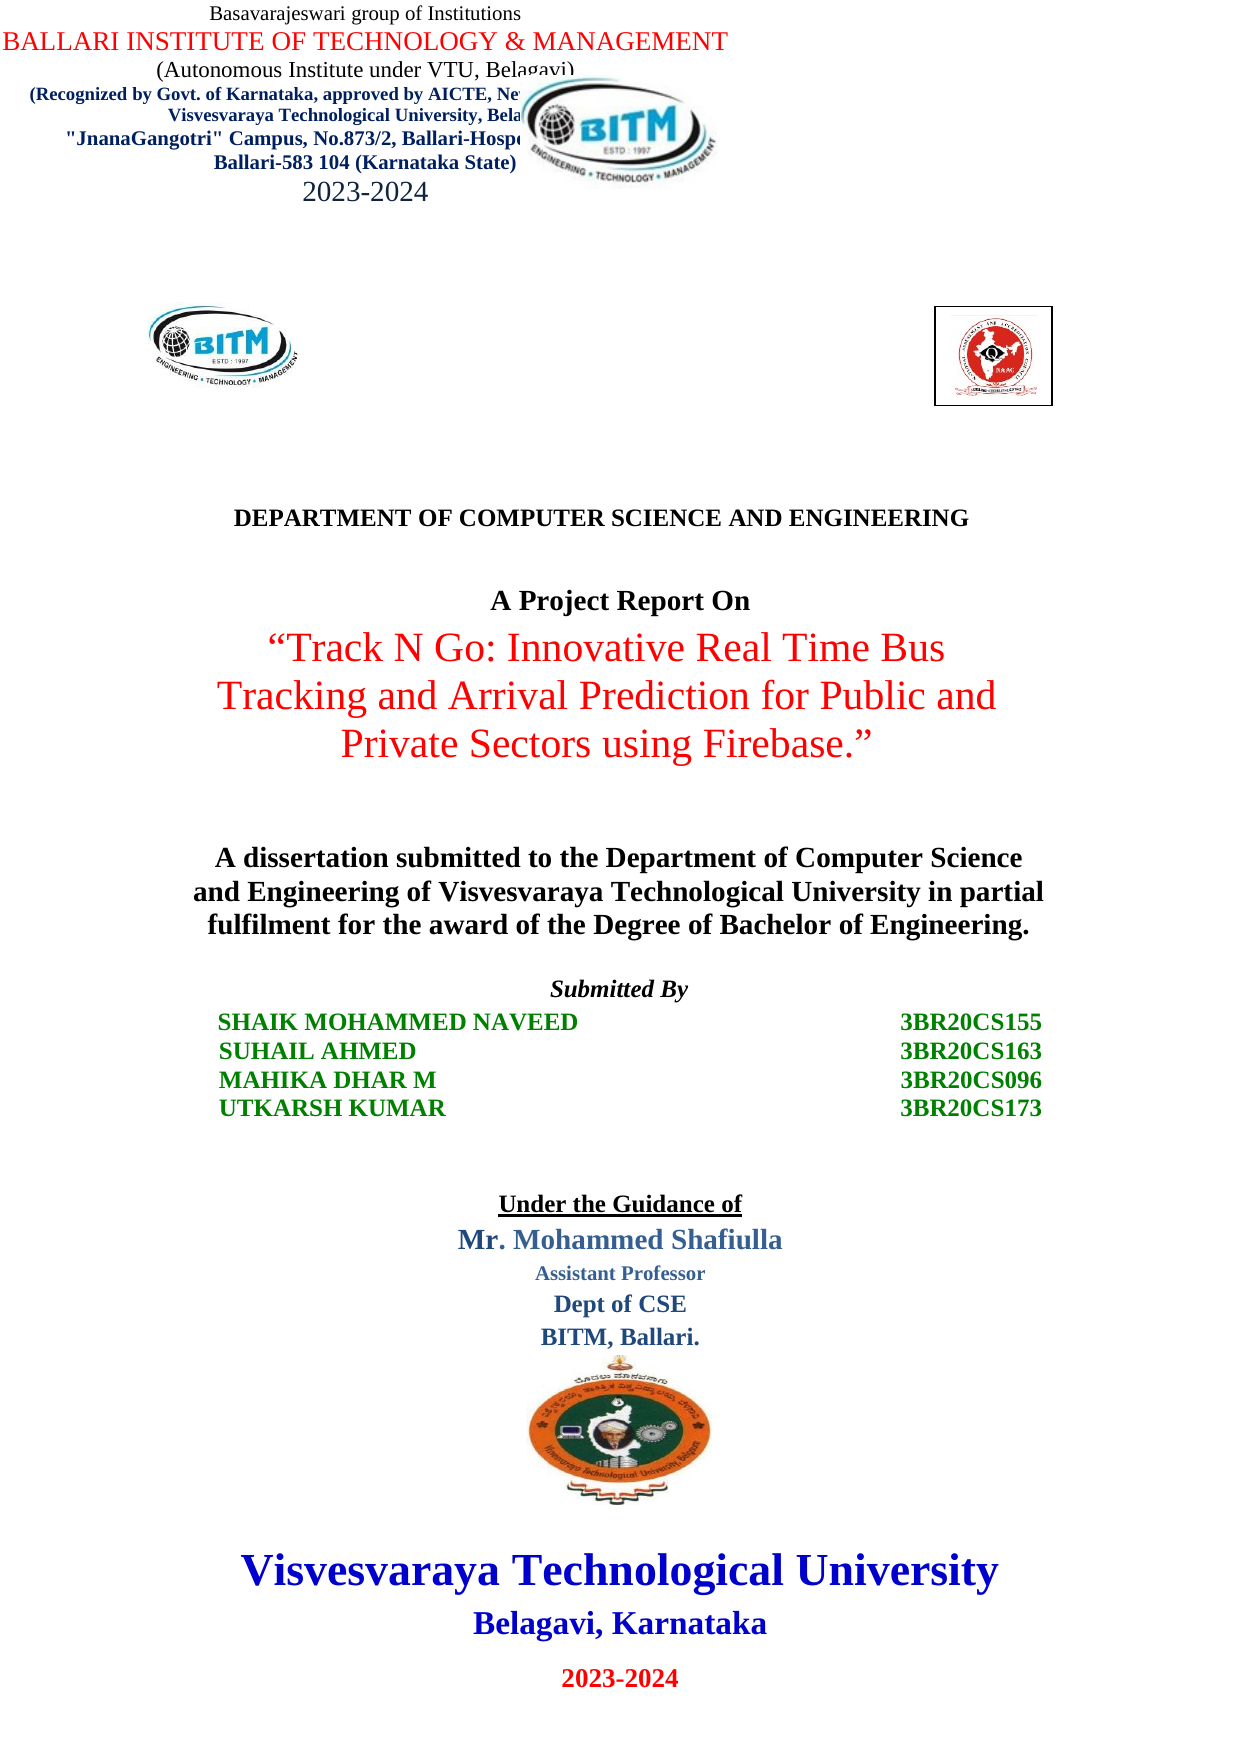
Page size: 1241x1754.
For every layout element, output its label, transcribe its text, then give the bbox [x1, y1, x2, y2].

text Under the Guidance of [187, 1189, 1053, 1218]
picture [951, 315, 1037, 396]
subtitle A dissertation submitted to the Department of Computer Science and Engineering of Visvesvaraya Technological University in partial fulfilment for the award of the Degree of Bachelor of Engineering. [187, 840, 1050, 941]
text UTKARSH KUMAR 3BR20CS173 [219, 1093, 1103, 1122]
text Belagavi, Karnataka [187, 1603, 1053, 1641]
picture [520, 75, 718, 189]
title “Track N Go: Innovative Real Time Bus Tracking and Arrival Prediction for Public and Private Sectors using Firebase.” [187, 623, 1026, 766]
text 2023-2024 [187, 1662, 1053, 1693]
text Submitted By [187, 974, 1053, 1003]
text Mr. Mohammed Shafiulla [187, 1222, 1053, 1256]
text SUHAIL AHMED 3BR20CS163 [219, 1036, 1103, 1065]
picture [147, 302, 298, 388]
text Visvesvaraya Technological University [187, 1542, 1052, 1595]
text MAHIKA DHAR M 3BR20CS096 [219, 1065, 1103, 1093]
text A Project Report On [187, 583, 1053, 617]
text Assistant Professor Dept of CSE BITM, Ballari. [535, 1261, 706, 1351]
text SHAIK MOHAMMED NAVEED 3BR20CS155 [217, 1007, 1103, 1036]
picture [526, 1355, 714, 1505]
text DEPARTMENT OF COMPUTER SCIENCE AND ENGINEERING [234, 503, 1103, 531]
